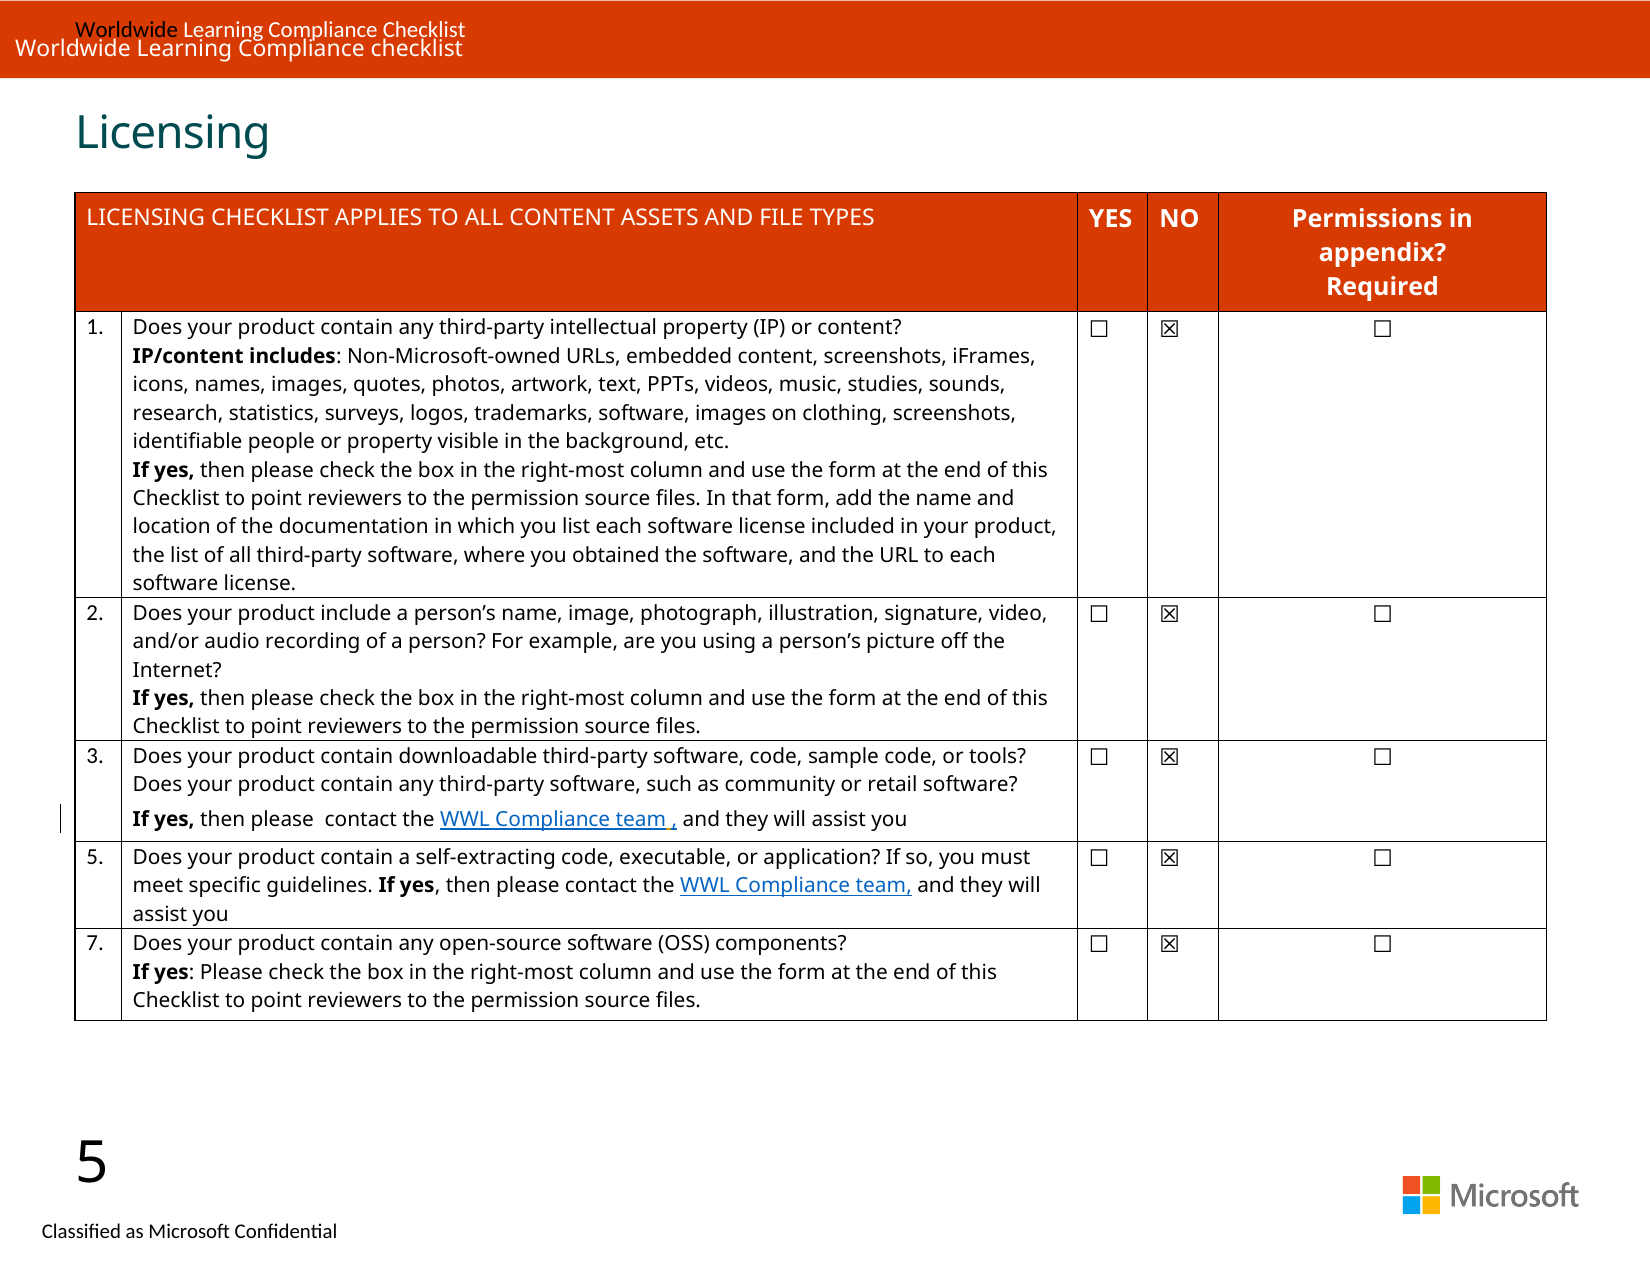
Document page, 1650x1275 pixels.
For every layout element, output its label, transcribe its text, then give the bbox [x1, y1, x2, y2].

table_cell . [76, 842, 121, 927]
table_cell Does your product contain any open-source software (OSS) components? If yes: Please check the box in the right-most column and use the form at the end of this Checklist to point reviewers to the permission source files. [122, 929, 1077, 1020]
table_cell 2. [76, 598, 121, 740]
table_cell 7. [76, 929, 121, 1020]
table_header YES [1078, 193, 1147, 311]
table_cell Does your product contain downloadable third-party software, code, sample code, or tools? Does your product contain any third-party software, such as community or retail software? If yes, then please contact the WWL Compliance team, and they will assist you [122, 741, 1077, 841]
subtitle Licensing [75, 100, 1575, 162]
table_header NO [1148, 193, 1218, 311]
table_header LICENSING CHECKLIST APPLIES TO ALL CONTENT ASSETS AND FILE TYPES [76, 193, 1077, 311]
table_header Permissions in appendix? Required [1219, 193, 1546, 311]
picture [1378, 1154, 1603, 1237]
table_cell Does your product contain a self-extracting code, executable, or application? If so, you must meet specific guidelines. If yes, then please contact the WWL Compliance team, and they will assist you [122, 842, 1077, 927]
table_cell 3. [76, 741, 121, 841]
table_cell Does your product contain any third-party intellectual property (IP) or content? IP/content includes: Non-Microsoft-owned URLs, embedded content, screenshots, iFrames, icons, names, images, quotes, photos, artwork, text, PPTs, videos, music, studies, sounds, research, statistics, surveys, logos, trademarks, software, images on clothing, screenshots, identifiable people or property visible in the background, etc. If yes, then please check the box in the right-most column and use the form at the end of this Checklist to point reviewers to the permission source files. In that form, add the name and location of the documentation in which you list each software license included in your product, the list of all third-party software, where you obtained the software, and the URL to each software license. [122, 312, 1077, 597]
table_cell 1. [76, 312, 121, 597]
table_cell Does your product include a person’s name, image, photograph, illustration, signature, video, and/or audio recording of a person? For example, are you using a person’s picture off the Internet? If yes, then please check the box in the right-most column and use the form at the end of this Checklist to point reviewers to the permission source files. [122, 598, 1077, 740]
